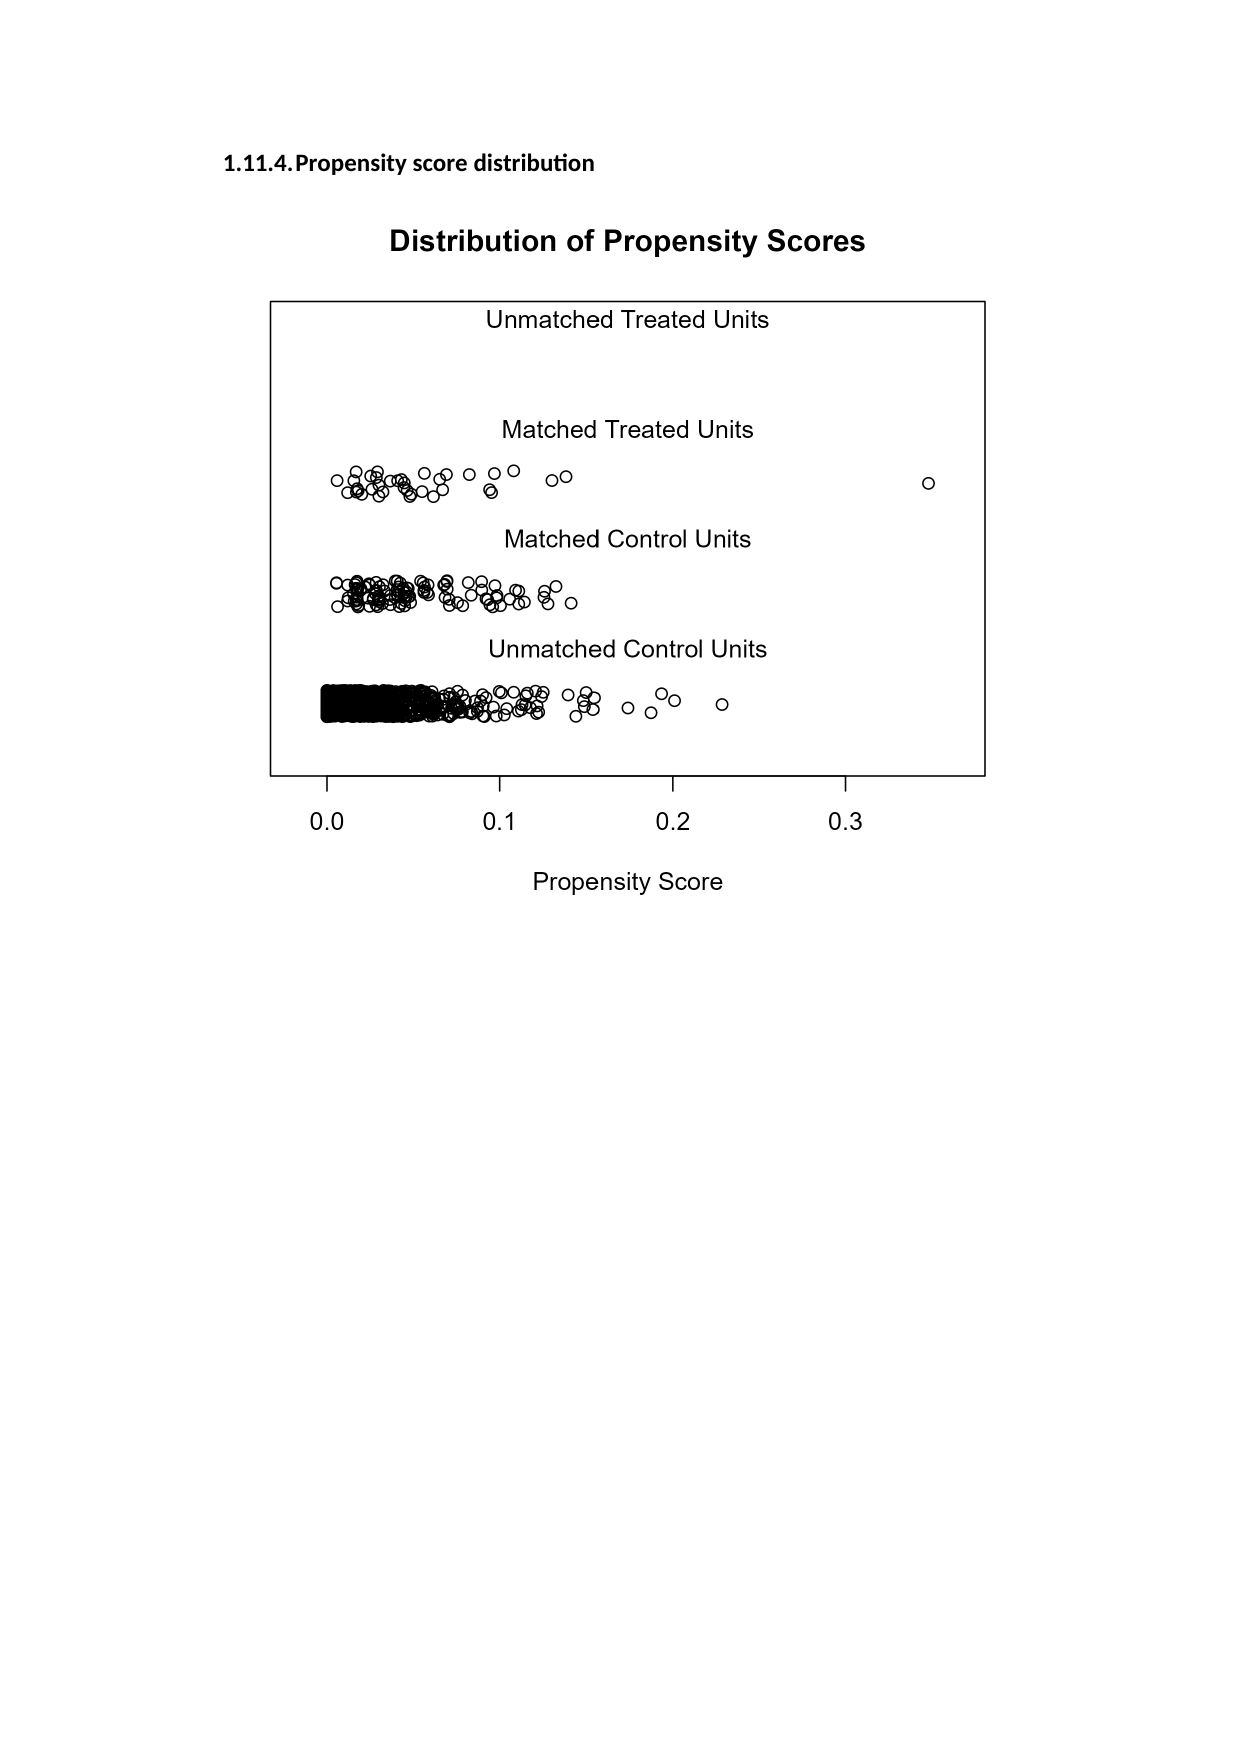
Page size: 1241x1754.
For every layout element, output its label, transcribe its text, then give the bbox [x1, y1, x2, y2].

subtitle Propensity score distribution [223, 148, 1093, 178]
picture [147, 178, 1048, 929]
